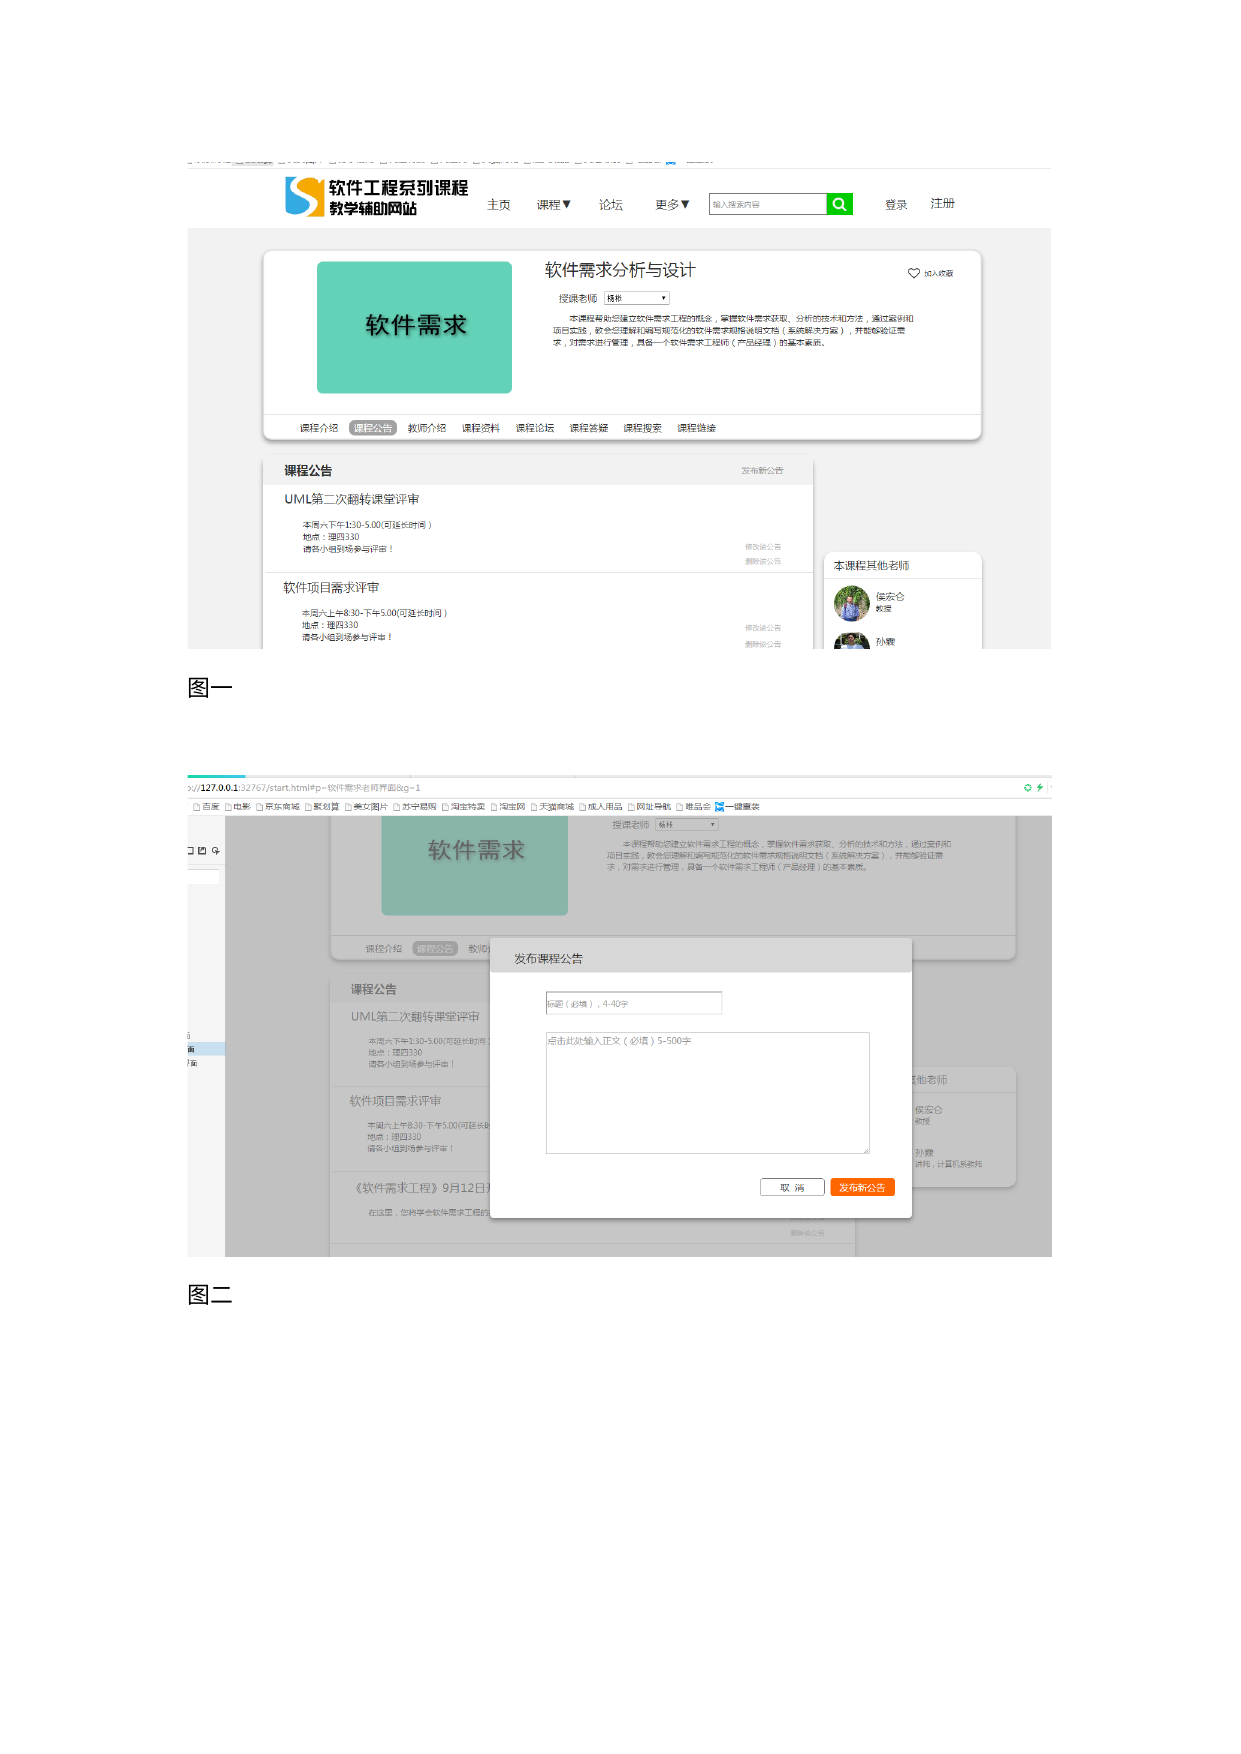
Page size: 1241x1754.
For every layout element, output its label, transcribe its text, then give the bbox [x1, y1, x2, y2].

picture [187, 775, 1052, 1257]
picture [187, 162, 1051, 649]
text 图二 [187, 1277, 1053, 1310]
text 图一 [187, 670, 1053, 703]
